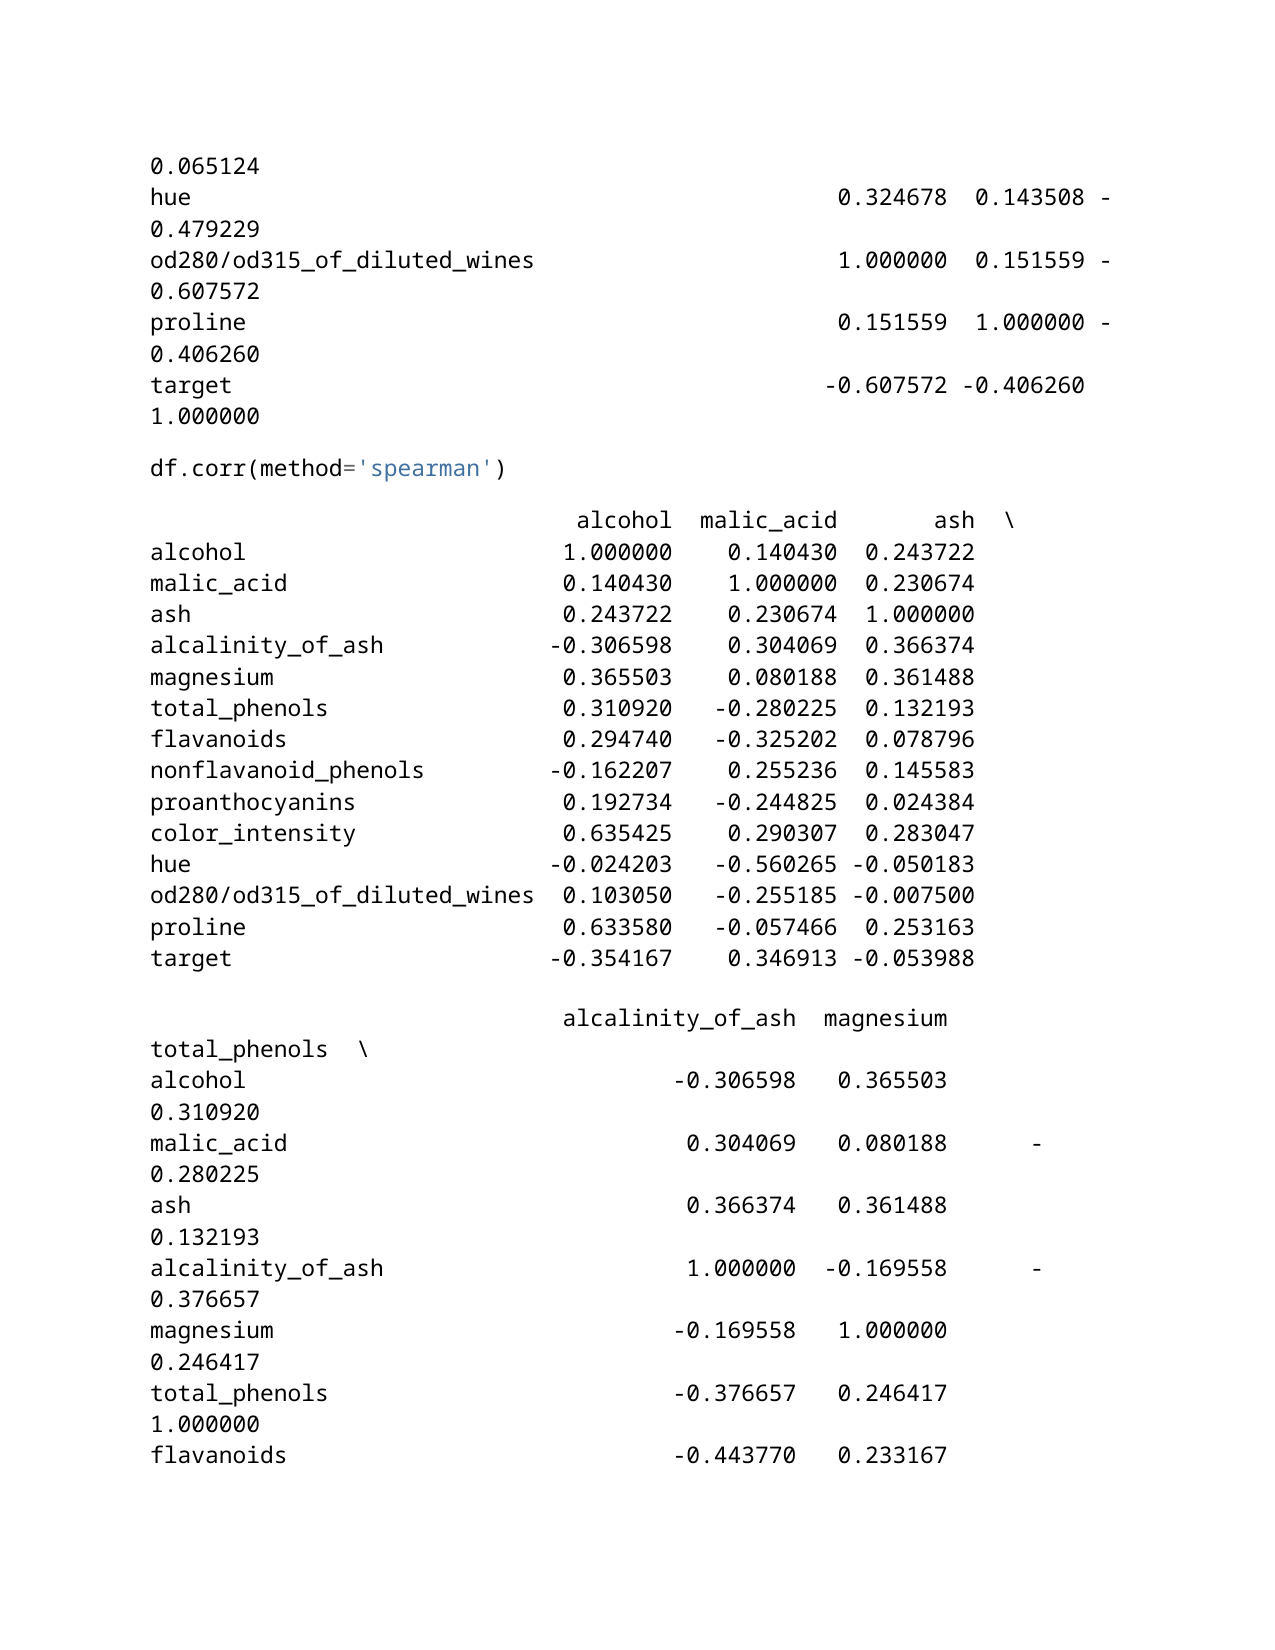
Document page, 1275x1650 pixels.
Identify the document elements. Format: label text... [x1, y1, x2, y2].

text df.corr(method='spearman') [150, 452, 1125, 483]
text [150, 150, 1125, 431]
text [150, 504, 1125, 1470]
